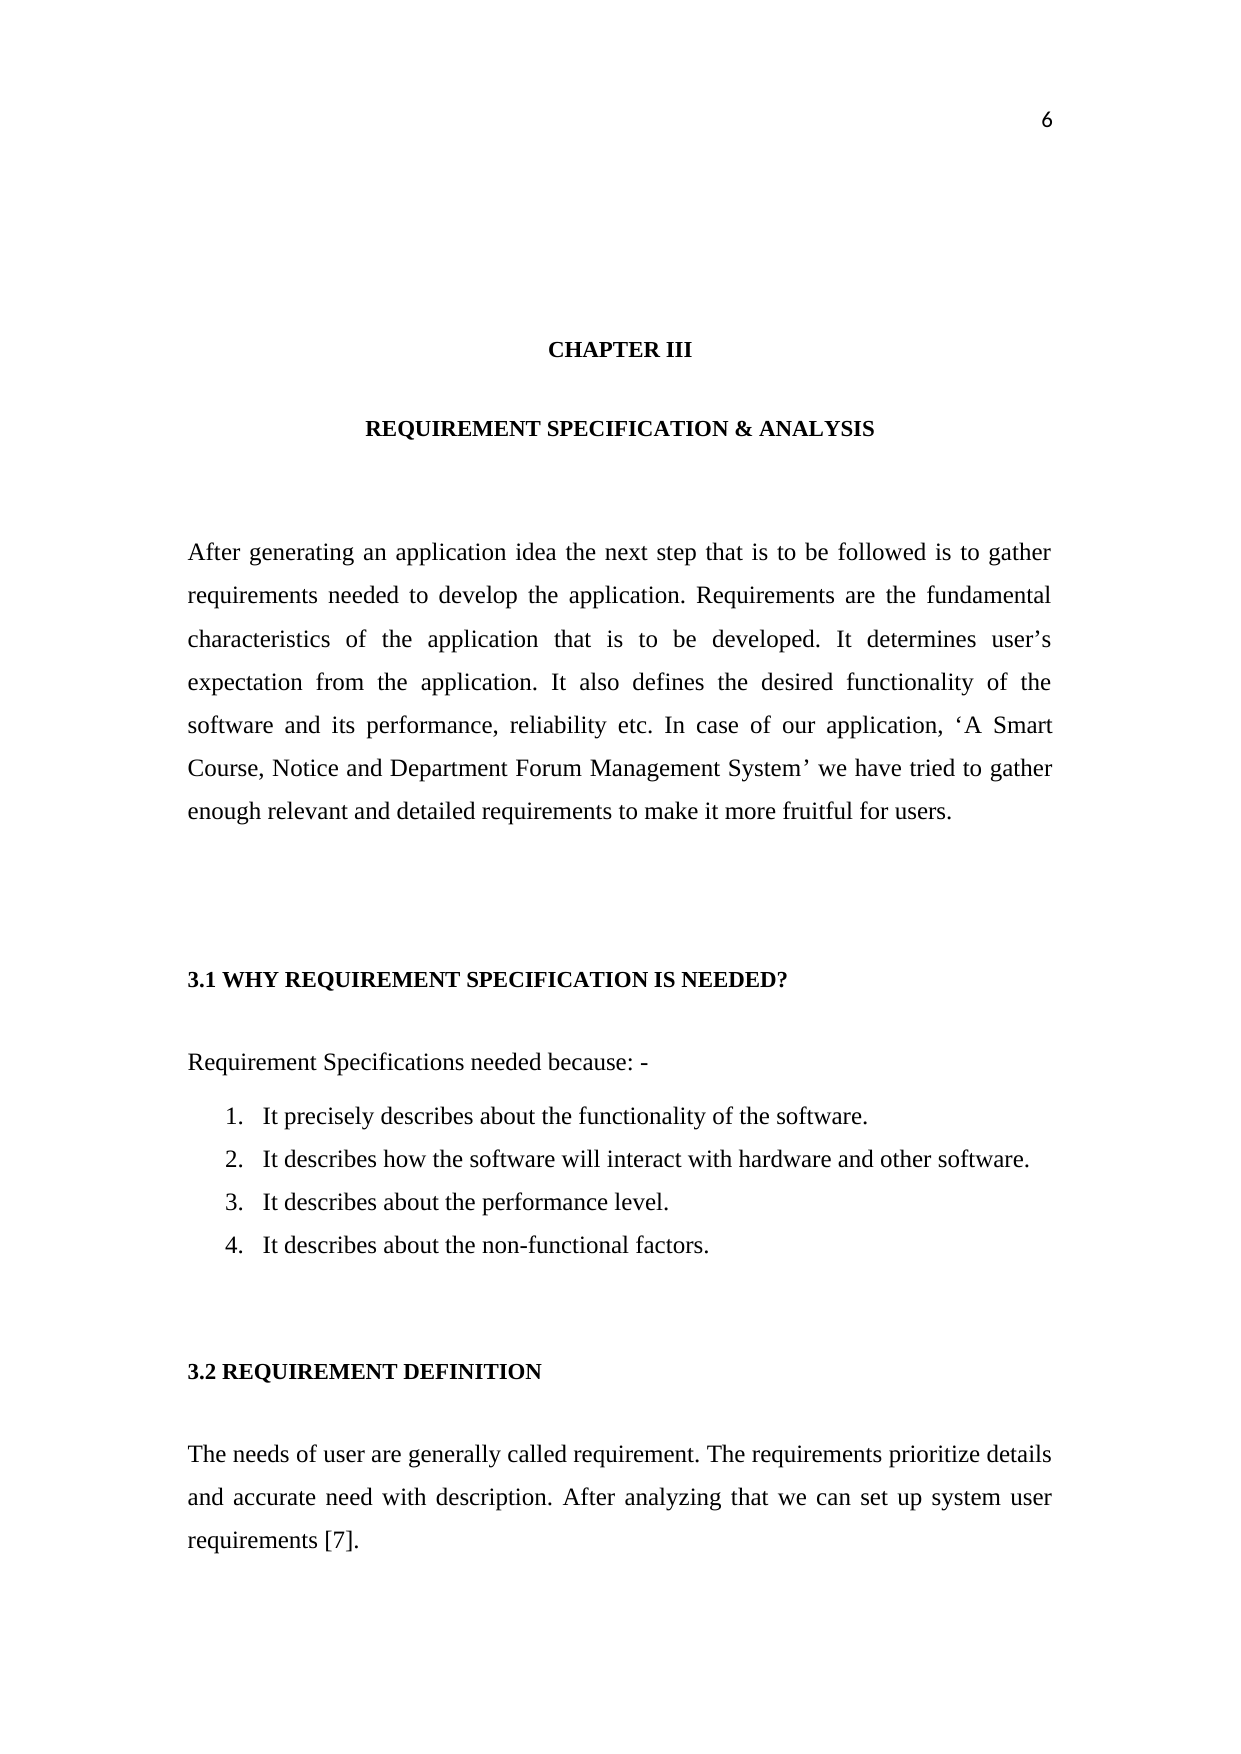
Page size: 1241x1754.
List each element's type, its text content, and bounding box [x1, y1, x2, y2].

text Requirement Specifications needed because: - [187, 1047, 1053, 1076]
text The needs of user are generally called requirement. The requirements prioritize details and accurate need with description. After analyzing that we can set up system user requirements [7]. [187, 1439, 1053, 1554]
text CHapter III Requirement Specification & analysis [187, 336, 1053, 441]
text 3.1 Why Requirement Specification is needed? [187, 966, 1053, 992]
text After generating an application idea the next step that is to be followed is to gather requirements needed to develop the application. Requirements are the fundamental characteristics of the application that is to be developed. It determines user’s expectation from the application. It also defines the desired functionality of the software and its performance, reliability etc. In case of our application, ‘A Smart Course, Notice and Department Forum Management System’ we have tried to gather enough relevant and detailed requirements to make it more fruitful for users. [187, 537, 1053, 825]
list It describes about the performance level. [225, 1187, 1053, 1216]
list It describes about the non-functional factors. [225, 1230, 1053, 1259]
text 3.2 Requirement Definition [187, 1358, 1053, 1384]
list It describes how the software will interact with hardware and other software. [225, 1144, 1053, 1173]
list It precisely describes about the functionality of the software. [225, 1101, 1053, 1129]
